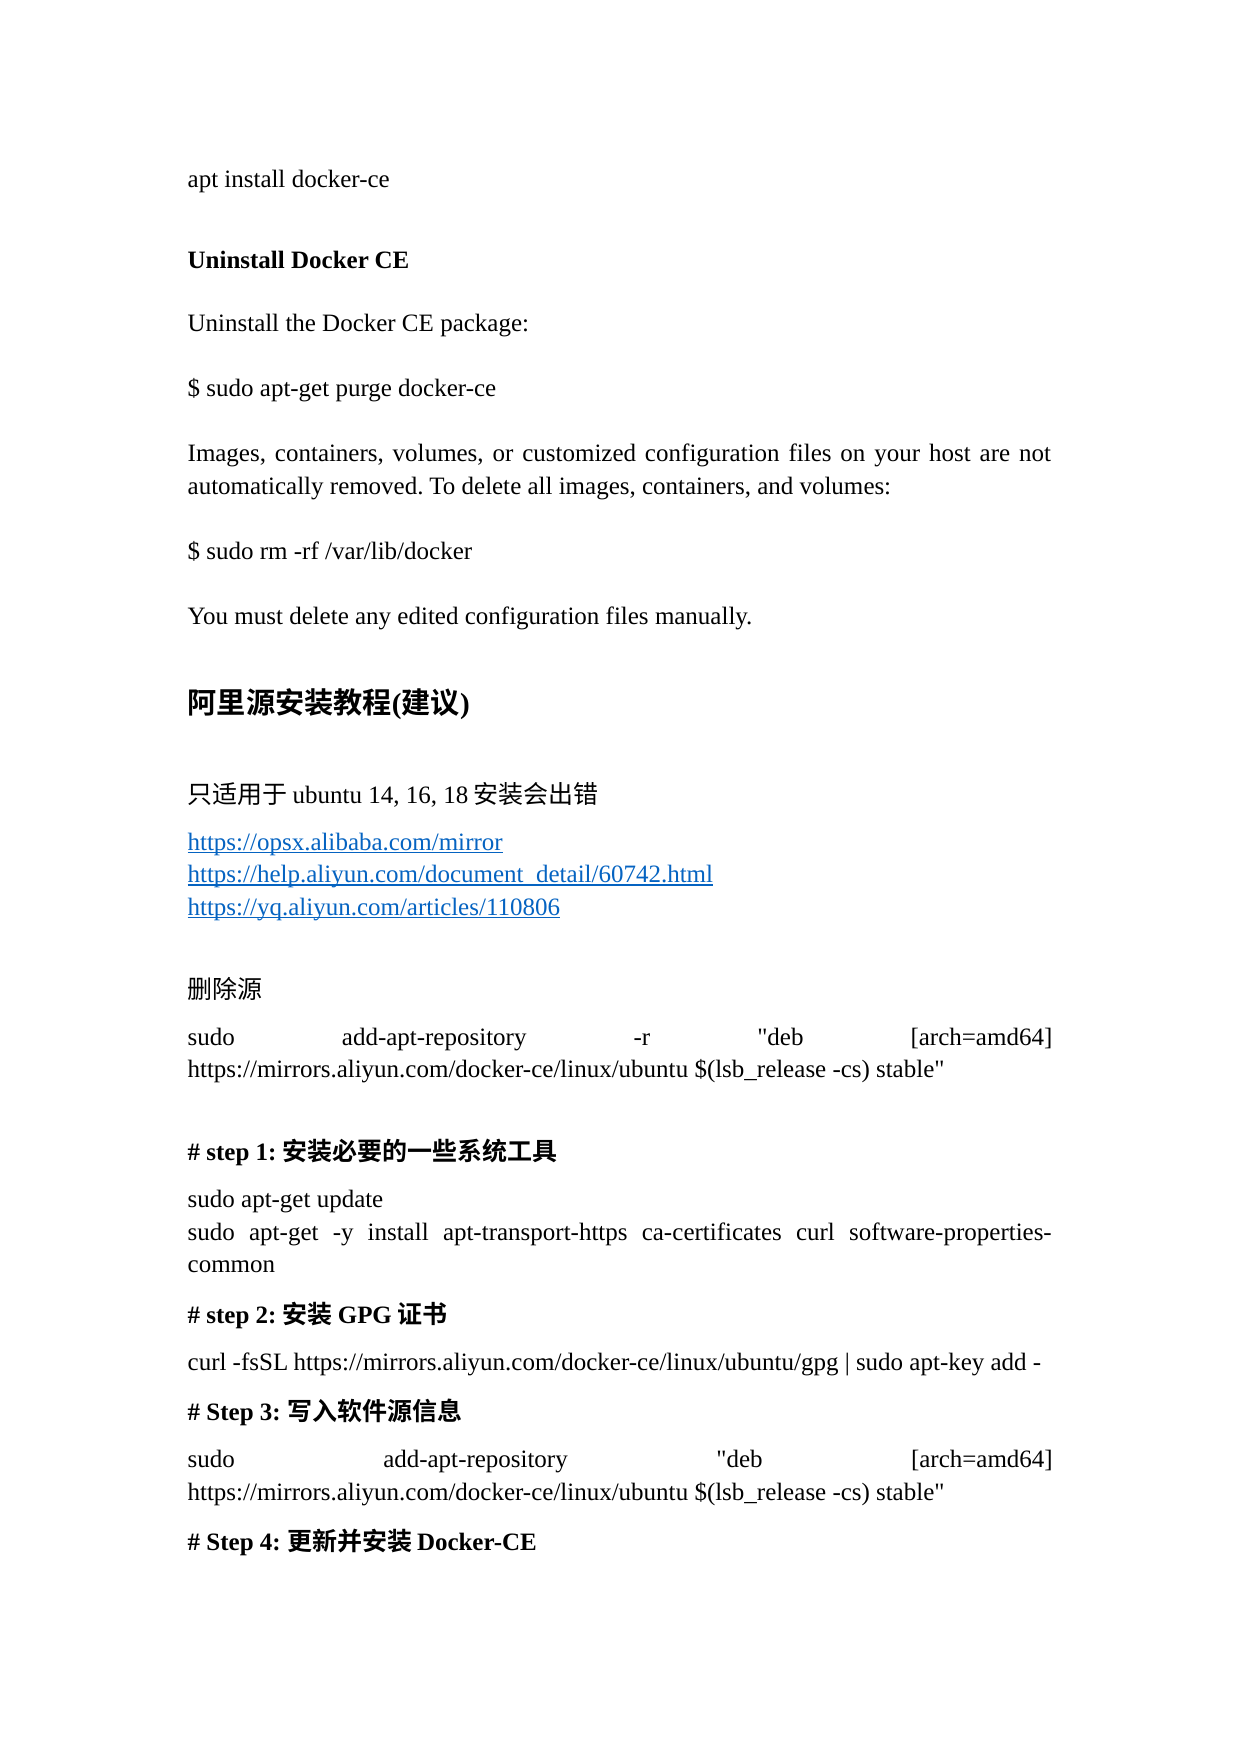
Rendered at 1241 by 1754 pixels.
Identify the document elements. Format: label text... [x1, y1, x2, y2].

text # step 2: 安装GPG证书 [187, 1280, 1053, 1345]
text https://yq.aliyun.com/articles/110806 [187, 890, 1053, 922]
text You must delete any edited configuration files manually. [187, 599, 1053, 631]
text # Step 4: 更新并安装Docker-CE [187, 1507, 1053, 1572]
text 删除源 [187, 955, 1053, 1020]
text https://opsx.alibaba.com/mirror [187, 825, 1053, 857]
text # Step 3: 写入软件源信息 [187, 1377, 1053, 1442]
text $ sudo rm -rf /var/lib/docker [187, 534, 1053, 566]
text sudo apt-get update [187, 1182, 1053, 1215]
text sudo add-apt-repository "deb [arch=amd64] https://mirrors.aliyun.com/docker-ce/linux/ubuntu $(lsb_release -cs) stable" [187, 1442, 1053, 1507]
text Images, containers, volumes, or customized configuration files on your host are not automatically removed. To delete all images, containers, and volumes: [187, 436, 1053, 501]
text sudo add-apt-repository -r "deb [arch=amd64] https://mirrors.aliyun.com/docker-ce/linux/ubuntu $(lsb_release -cs) stable" [187, 1020, 1053, 1085]
text https://help.aliyun.com/document_detail/60742.html [187, 857, 1053, 890]
text curl -fsSL https://mirrors.aliyun.com/docker-ce/linux/ubuntu/gpg | sudo apt-key add - [187, 1345, 1053, 1377]
text apt install docker-ce [187, 162, 1053, 194]
text sudo apt-get -y install apt-transport-https ca-certificates curl software-properties-common [187, 1215, 1053, 1280]
text $ sudo apt-get purge docker-ce [187, 371, 1053, 404]
text # step 1: 安装必要的一些系统工具 [187, 1117, 1053, 1182]
text 只适用于ubuntu 14, 16, 18安装会出错 [187, 760, 1053, 825]
text Uninstall the Docker CE package: [187, 306, 1053, 339]
subtitle Uninstall Docker CE [187, 243, 1053, 276]
subtitle 阿里源安装教程(建议) [187, 680, 1053, 722]
